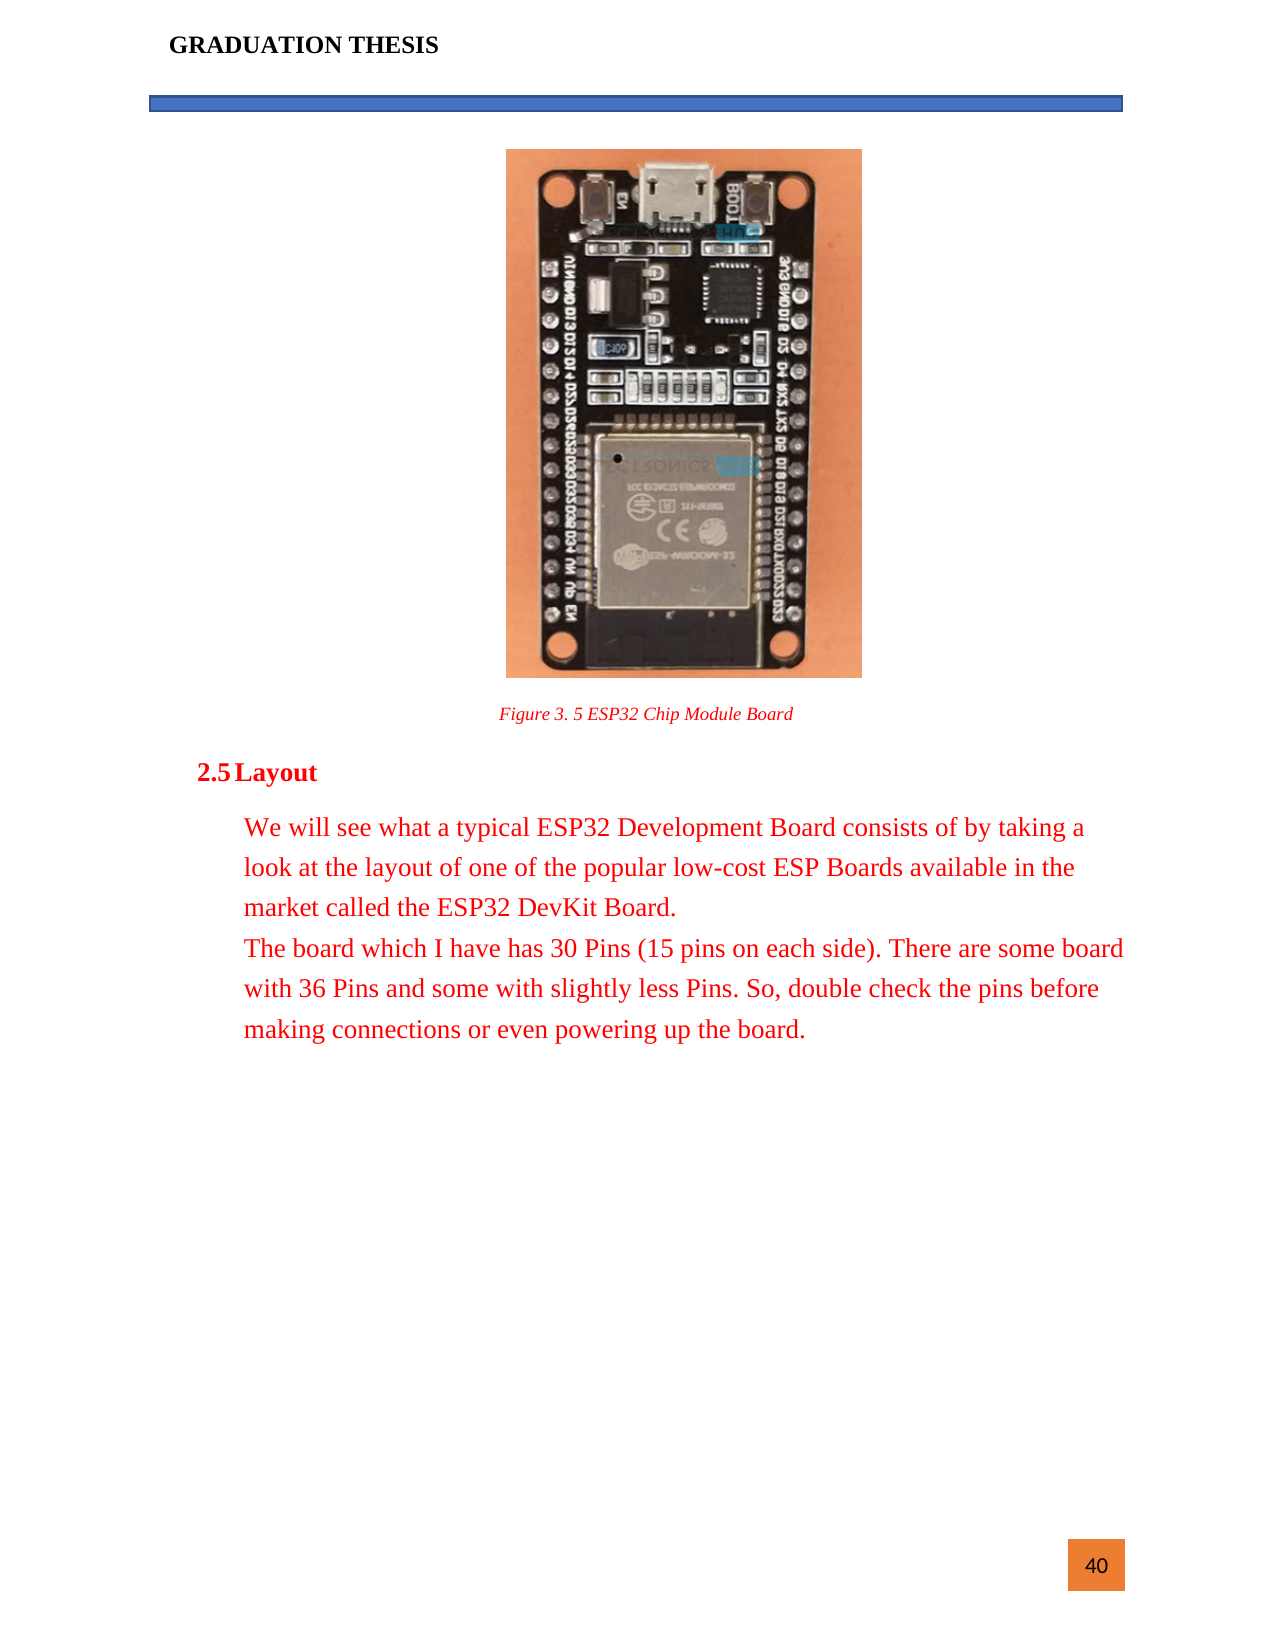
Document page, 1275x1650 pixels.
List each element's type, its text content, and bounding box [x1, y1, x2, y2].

text Figure 3. 5 ESP32 Chip Module Board [169, 703, 1125, 725]
list We will see what a typical ESP32 Development Board consists of by taking a look at the layout of one of the popular low-cost ESP Boards available in the market called the ESP32 DevKit Board. [244, 811, 1125, 923]
picture [506, 149, 862, 678]
list The board which I have has 30 Pins (15 pins on each side). There are some board with 36 Pins and some with slightly less Pins. So, double check the pins before making connections or even powering up the board. [244, 932, 1125, 1044]
subtitle Layout [197, 756, 1125, 788]
